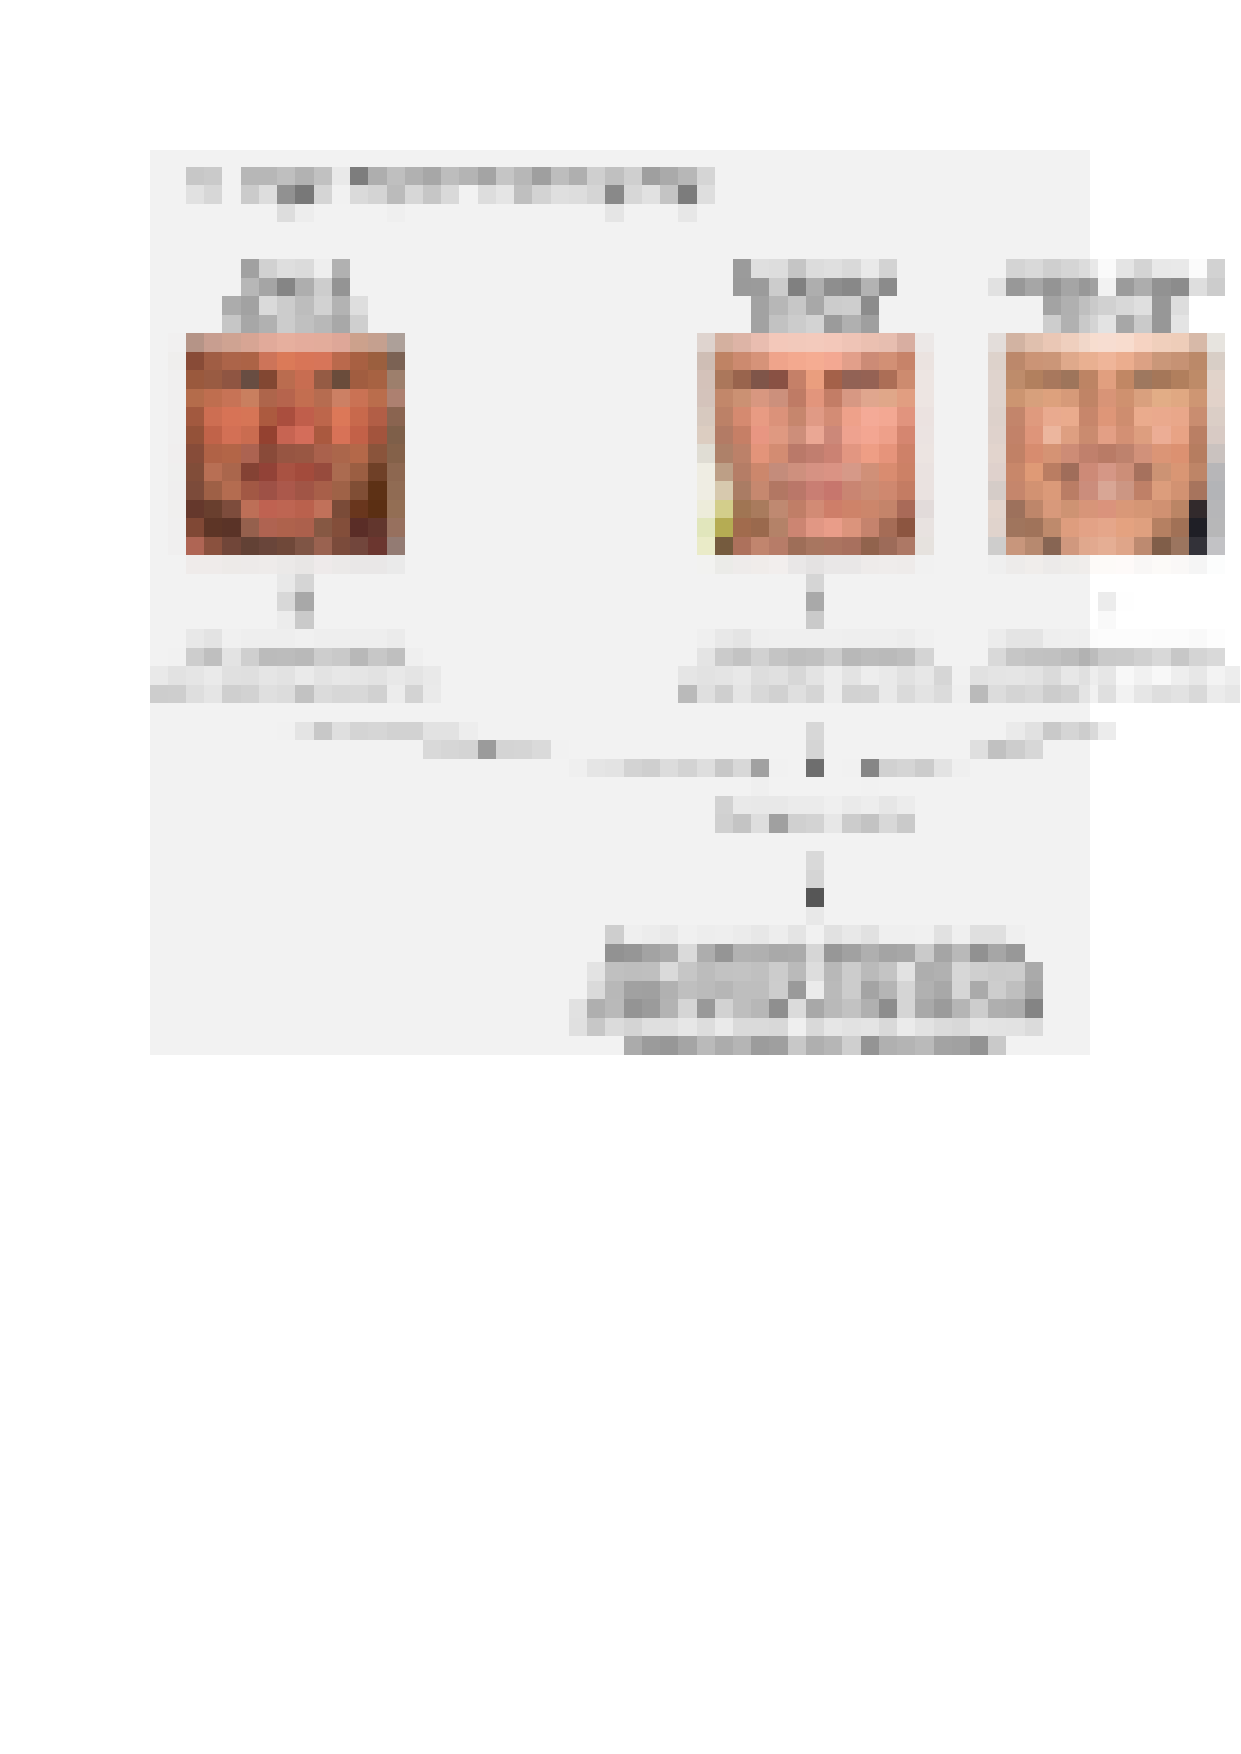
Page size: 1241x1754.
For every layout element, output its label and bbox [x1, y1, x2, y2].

picture [150, 150, 1241, 1055]
